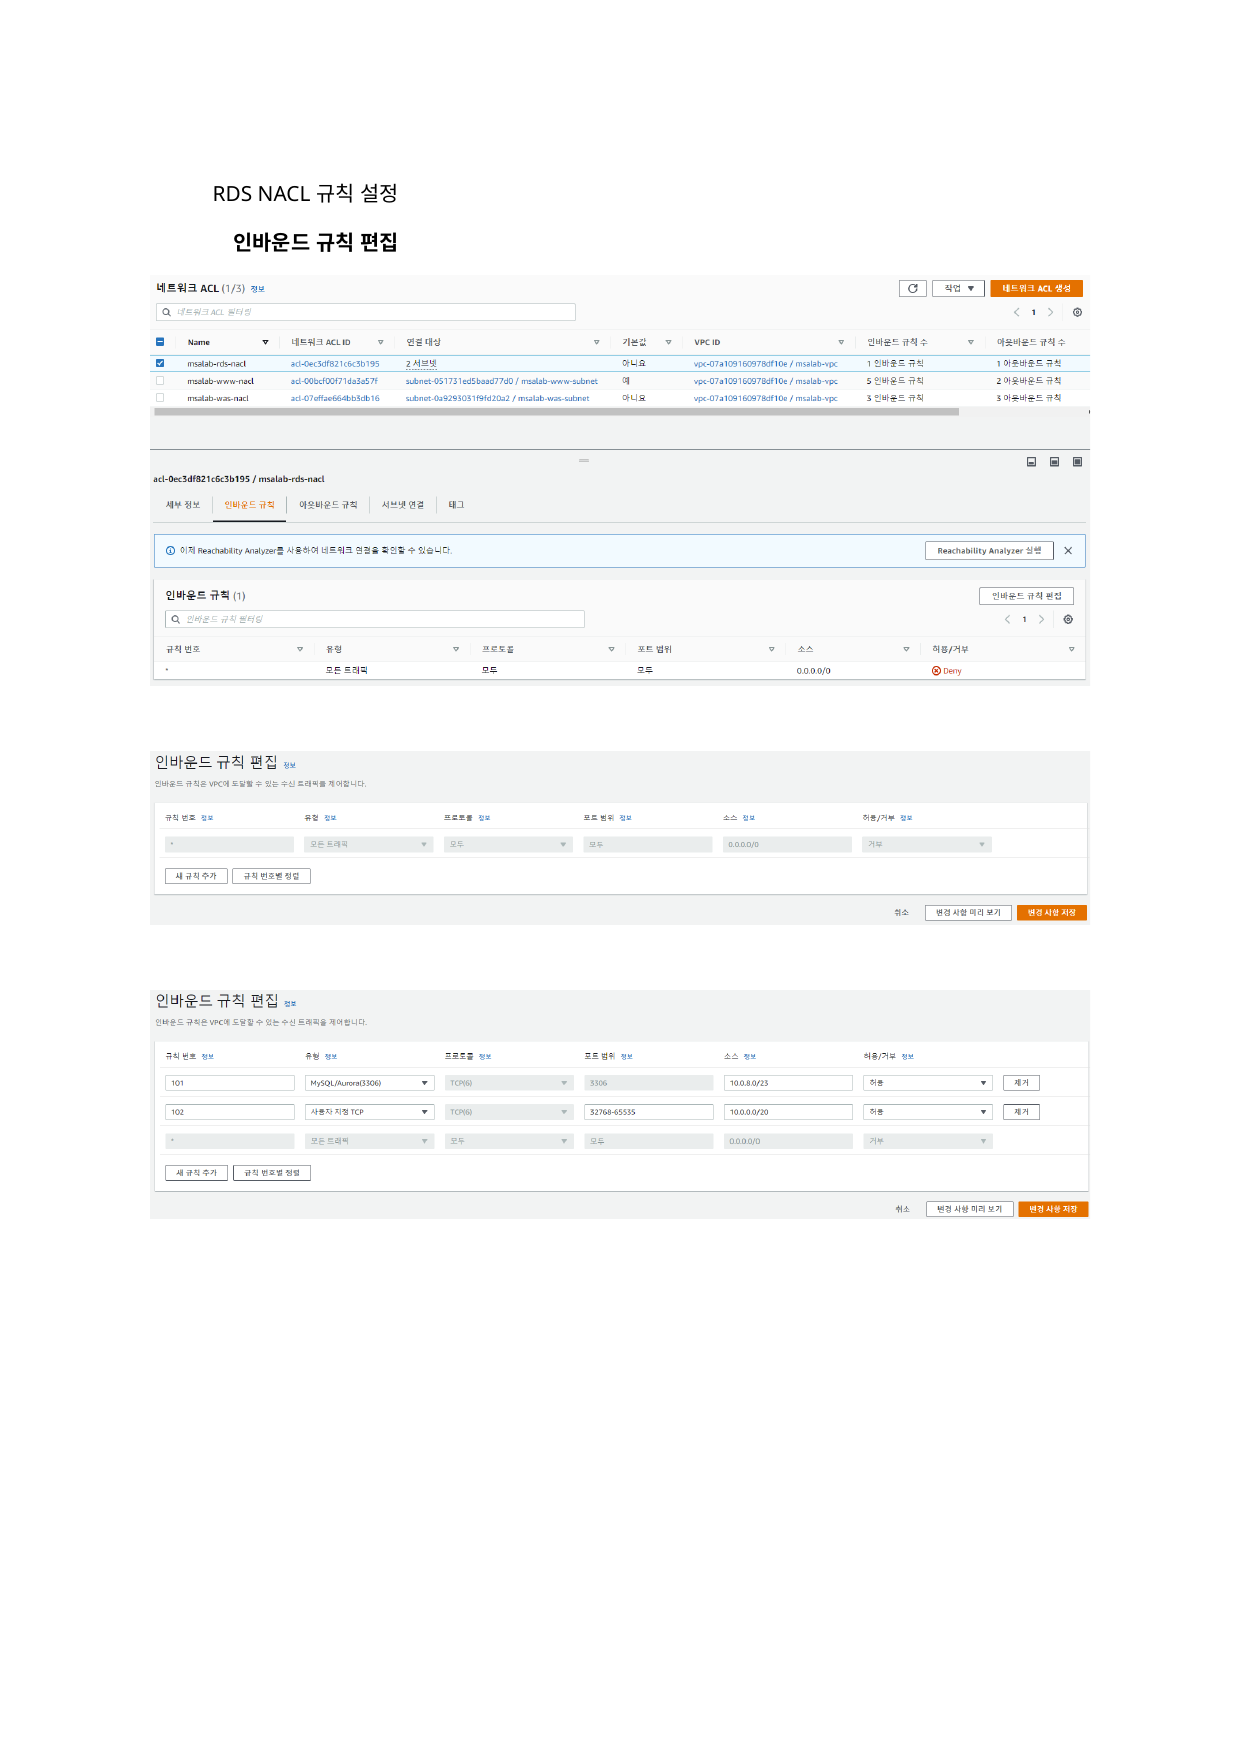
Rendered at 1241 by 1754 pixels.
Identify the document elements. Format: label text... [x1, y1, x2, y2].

subtitle 인바운드 규칙 편집 [233, 227, 1090, 257]
picture [150, 275, 1091, 686]
picture [150, 990, 1091, 1219]
subtitle RDS NACL 규칙 설정 [212, 177, 1090, 207]
picture [150, 751, 1091, 925]
